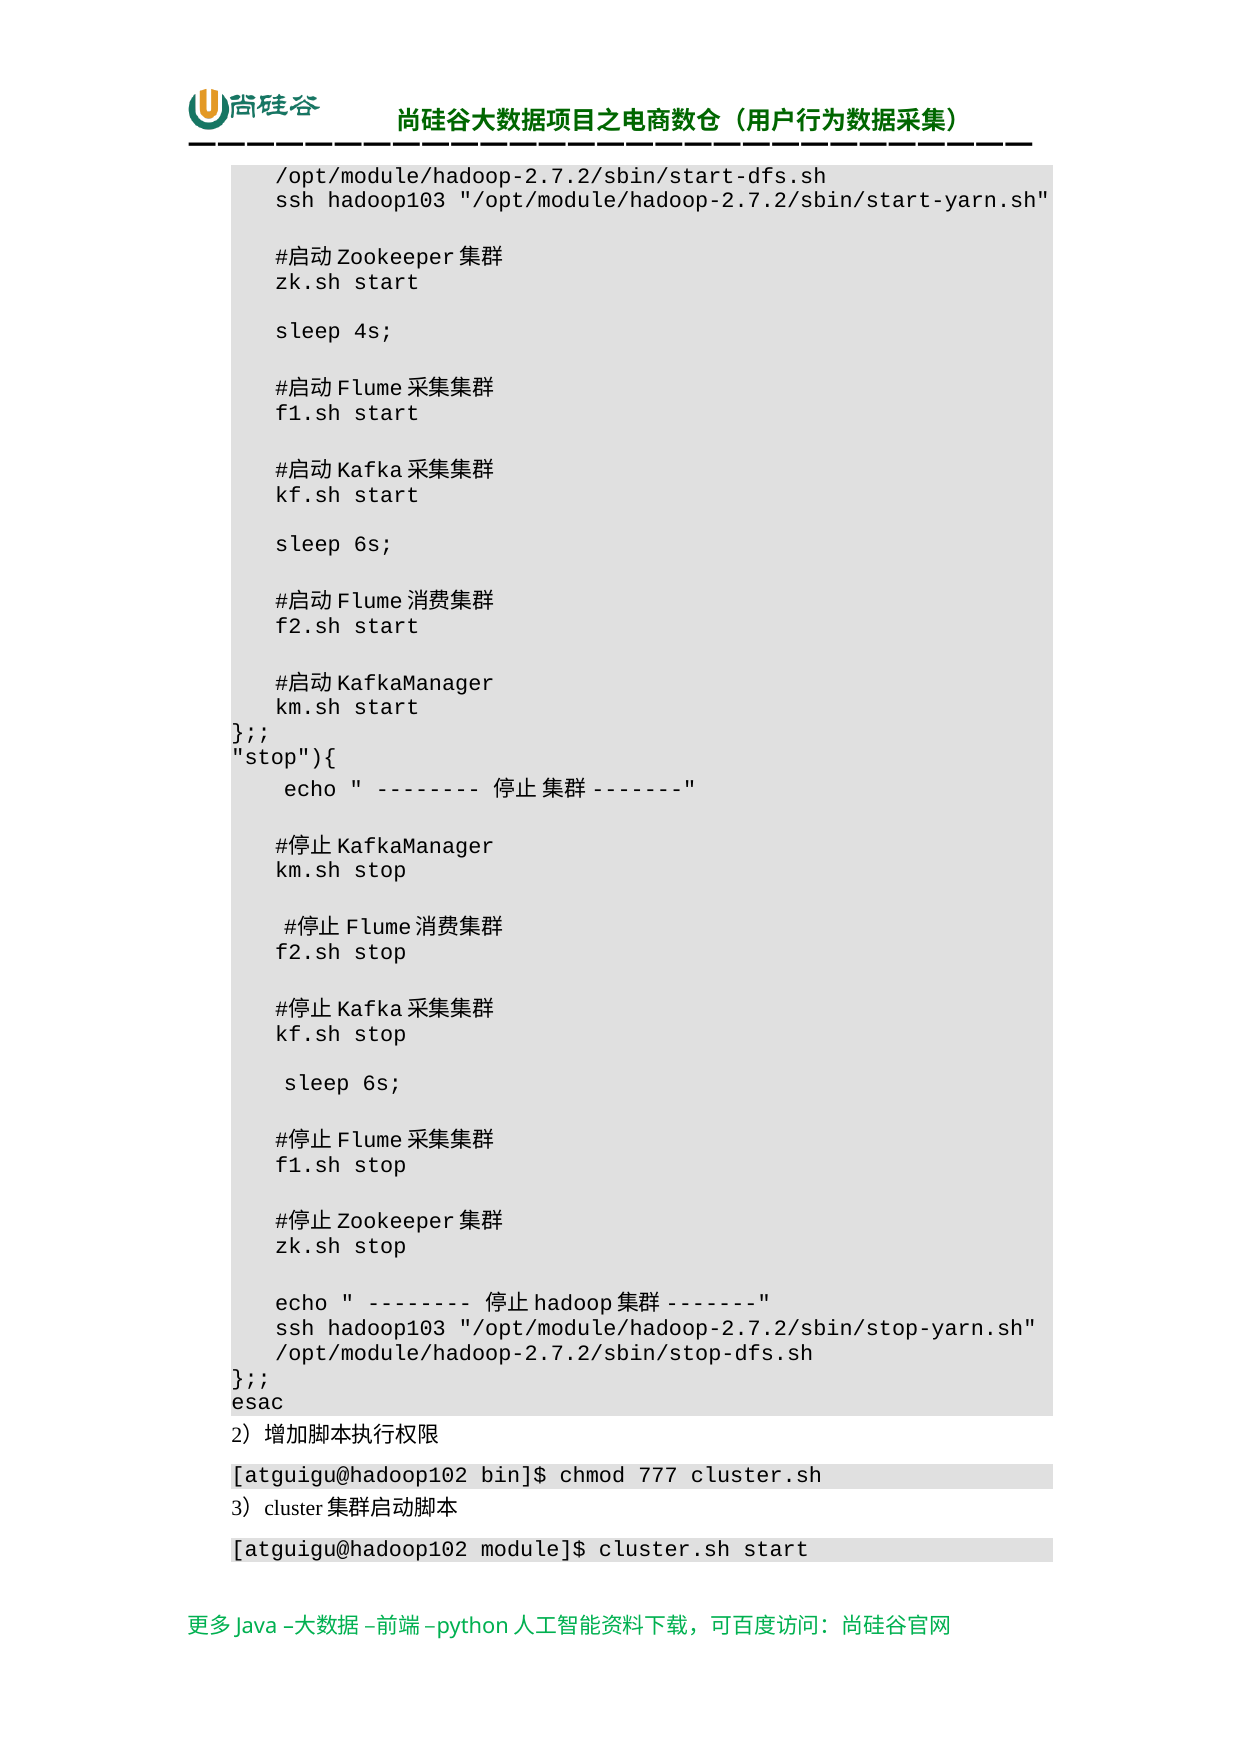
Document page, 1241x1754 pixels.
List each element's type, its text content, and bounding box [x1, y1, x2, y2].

text zk.sh start [231, 271, 1053, 296]
text /opt/module/hadoop-2.7.2/sbin/start-dfs.sh [231, 165, 1053, 189]
text #启动 Flume采集集群 [231, 370, 1053, 402]
text f1.sh start [231, 402, 1053, 427]
text f2.sh start [231, 615, 1053, 640]
text #停止 Flume采集集群 [231, 1122, 1053, 1154]
text 2）增加脚本执行权限 [187, 1416, 1053, 1449]
text [atguigu@hadoop102 module]$ cluster.sh start [231, 1538, 1053, 1562]
text };; [231, 1367, 1053, 1391]
text #停止 Kafka采集集群 [231, 991, 1053, 1023]
text 3）cluster集群启动脚本 [187, 1489, 1053, 1522]
text sleep 4s; [231, 321, 1053, 346]
text zk.sh stop [231, 1236, 1053, 1260]
text echo " -------- 停止 集群 -------" [231, 771, 1053, 803]
text f2.sh stop [231, 941, 1053, 966]
text #停止 Flume消费集群 [231, 909, 1053, 941]
text #启动 Kafka采集集群 [231, 452, 1053, 484]
text };; [231, 721, 1053, 746]
picture [187, 88, 320, 130]
text km.sh stop [231, 860, 1053, 884]
text sleep 6s; [231, 1072, 1053, 1097]
text ssh hadoop103 "/opt/module/hadoop-2.7.2/sbin/stop-yarn.sh" [231, 1317, 1053, 1342]
text "stop"){ [231, 746, 1053, 771]
text kf.sh start [231, 484, 1053, 509]
text [atguigu@hadoop102 bin]$ chmod 777 cluster.sh [231, 1464, 1053, 1489]
text kf.sh stop [231, 1023, 1053, 1048]
text /opt/module/hadoop-2.7.2/sbin/stop-dfs.sh [231, 1342, 1053, 1367]
text #启动 KafkaManager [231, 664, 1053, 697]
text sleep 6s; [231, 533, 1053, 558]
text esac [231, 1391, 1053, 1416]
text #停止 Zookeeper集群 [231, 1203, 1053, 1236]
text #启动 Zookeeper集群 [231, 239, 1053, 271]
text f1.sh stop [231, 1154, 1053, 1179]
text #启动 Flume消费集群 [231, 583, 1053, 615]
text km.sh start [231, 697, 1053, 721]
text echo " -------- 停止 hadoop集群 -------" [231, 1285, 1053, 1317]
text ssh hadoop103 "/opt/module/hadoop-2.7.2/sbin/start-yarn.sh" [231, 189, 1053, 214]
text #停止 KafkaManager [231, 828, 1053, 860]
